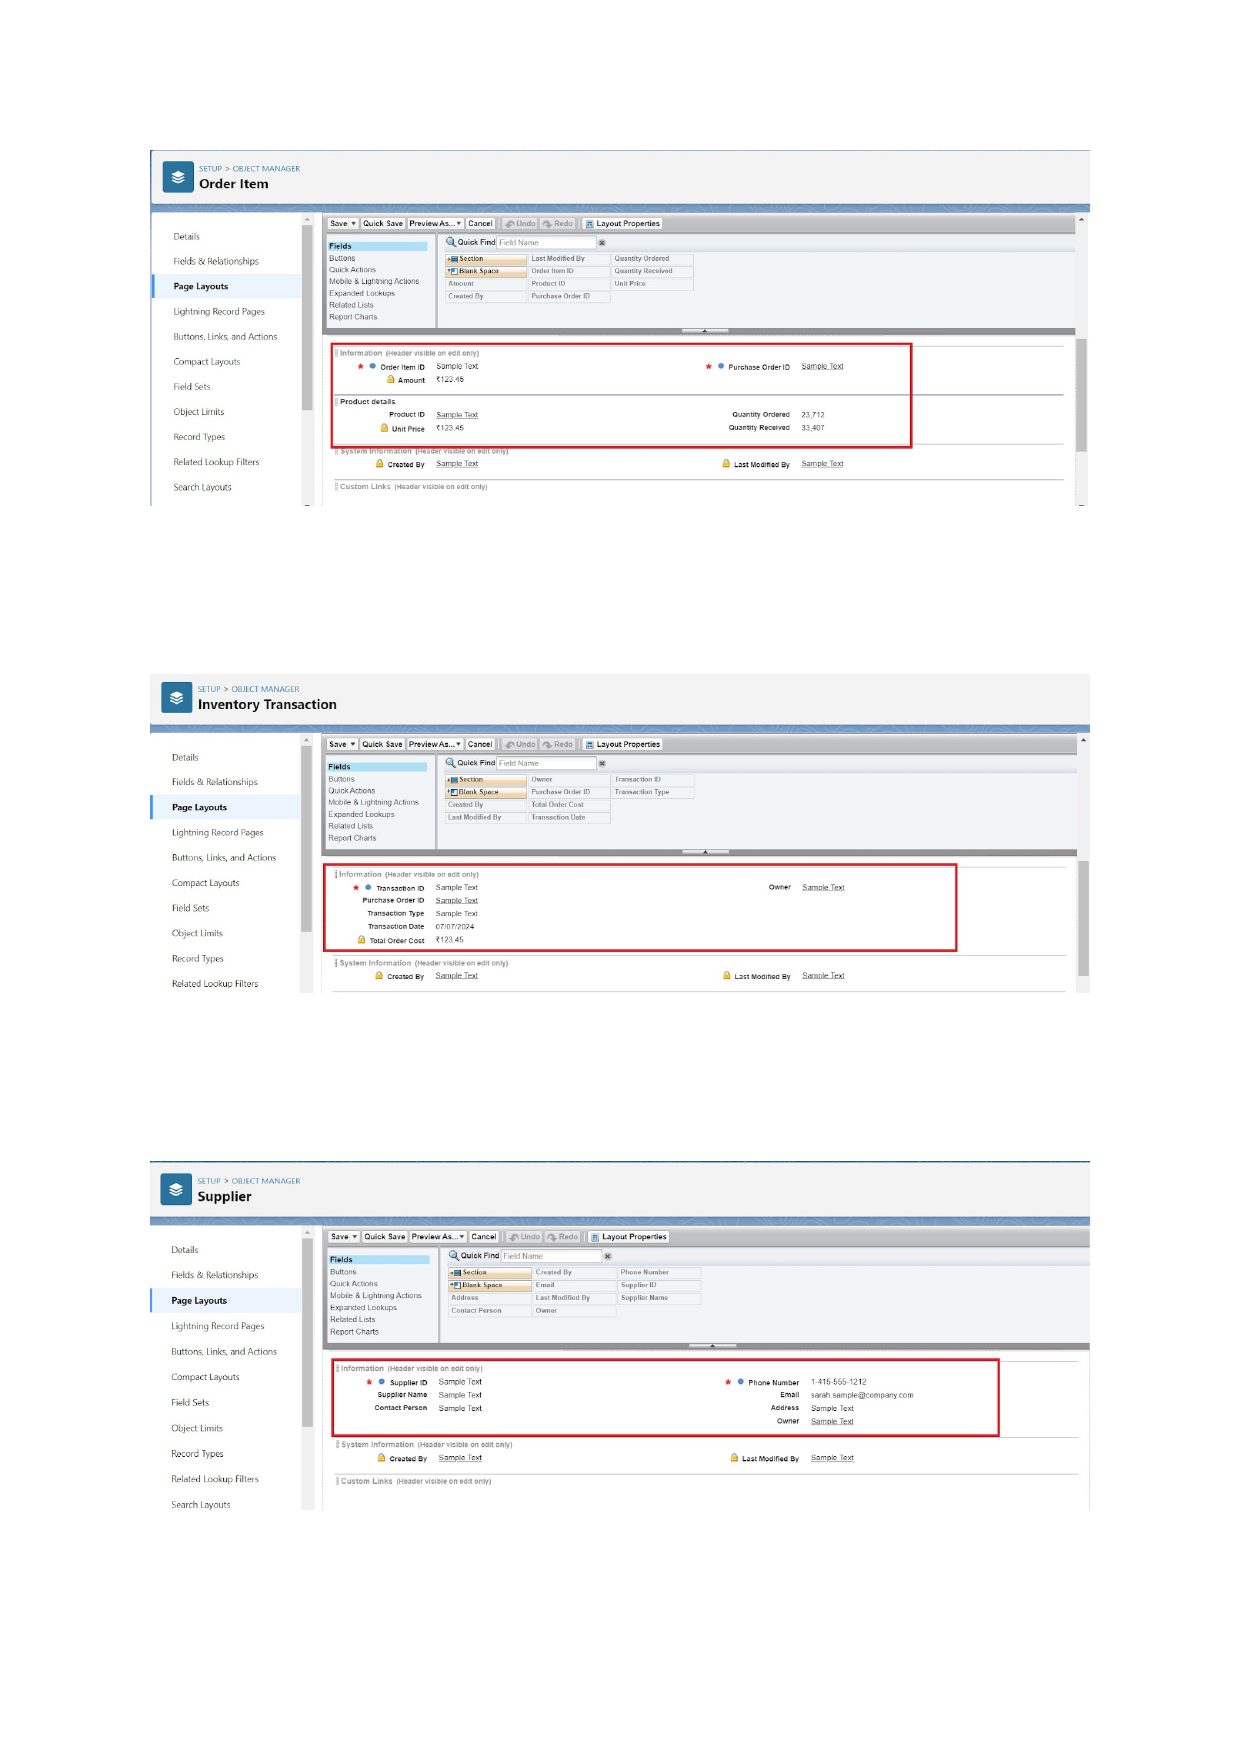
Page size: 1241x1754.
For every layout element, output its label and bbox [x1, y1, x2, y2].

picture [150, 150, 1091, 506]
picture [150, 1161, 1091, 1510]
picture [150, 674, 1091, 993]
